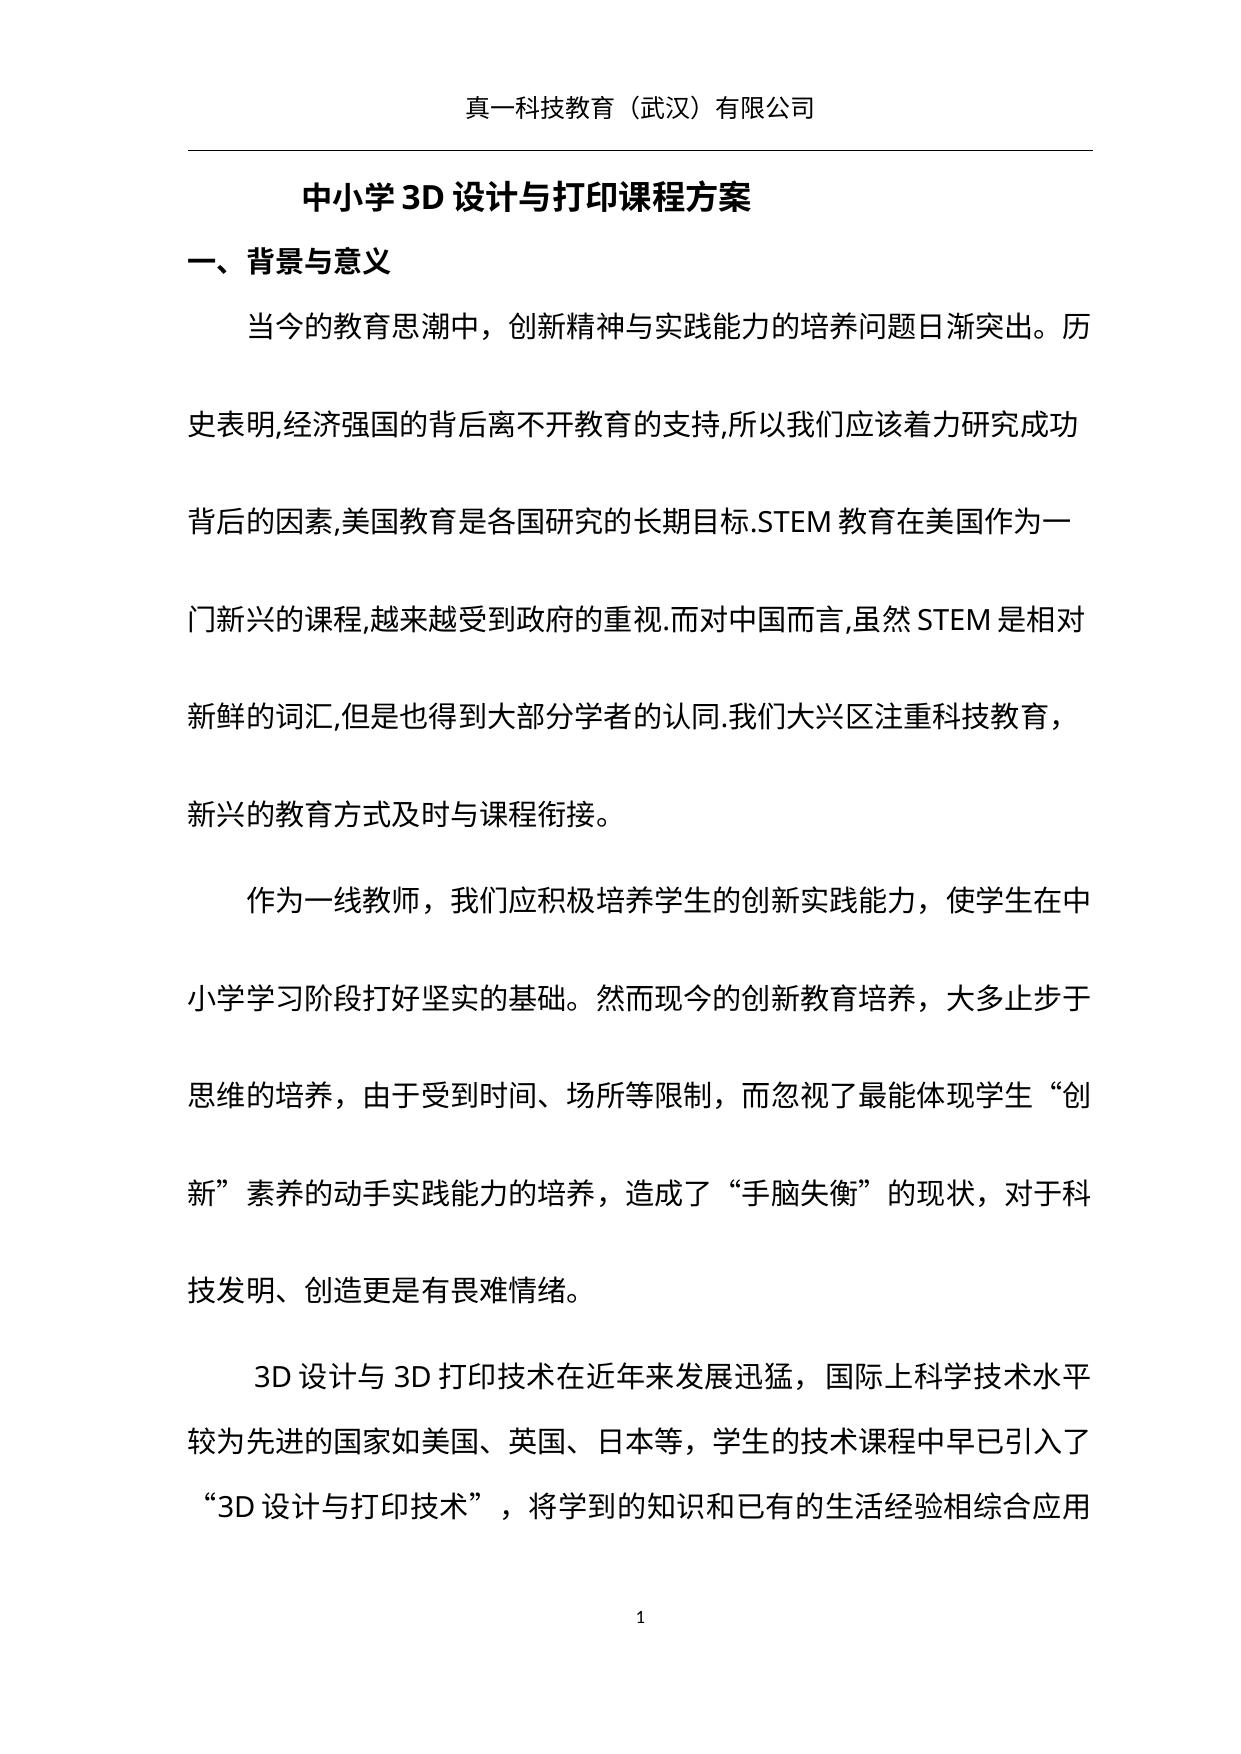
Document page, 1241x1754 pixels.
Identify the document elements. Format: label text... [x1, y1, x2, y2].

text 当今的教育思潮中，创新精神与实践能力的培养问题日渐突出。历史表明,经济强国的背后离不开教育的支持,所以我们应该着力研究成功背后的因素,美国教育是各国研究的长期目标.STEM教育在美国作为一门新兴的课程,越来越受到政府的重视.而对中国而言,虽然STEM是相对新鲜的词汇,但是也得到大部分学者的认同.我们大兴区注重科技教育，新兴的教育方式及时与课程衔接。 [187, 293, 1093, 845]
text 一、背景与意义 [187, 228, 1093, 293]
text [187, 1342, 1093, 1537]
text 中小学3D设计与打印课程方案 [187, 163, 1093, 228]
text 作为一线教师，我们应积极培养学生的创新实践能力，使学生在中小学学习阶段打好坚实的基础。然而现今的创新教育培养，大多止步于思维的培养，由于受到时间、场所等限制，而忽视了最能体现学生“创新”素养的动手实践能力的培养，造成了“手脑失衡”的现状，对于科技发明、创造更是有畏难情绪。 [187, 866, 1093, 1321]
